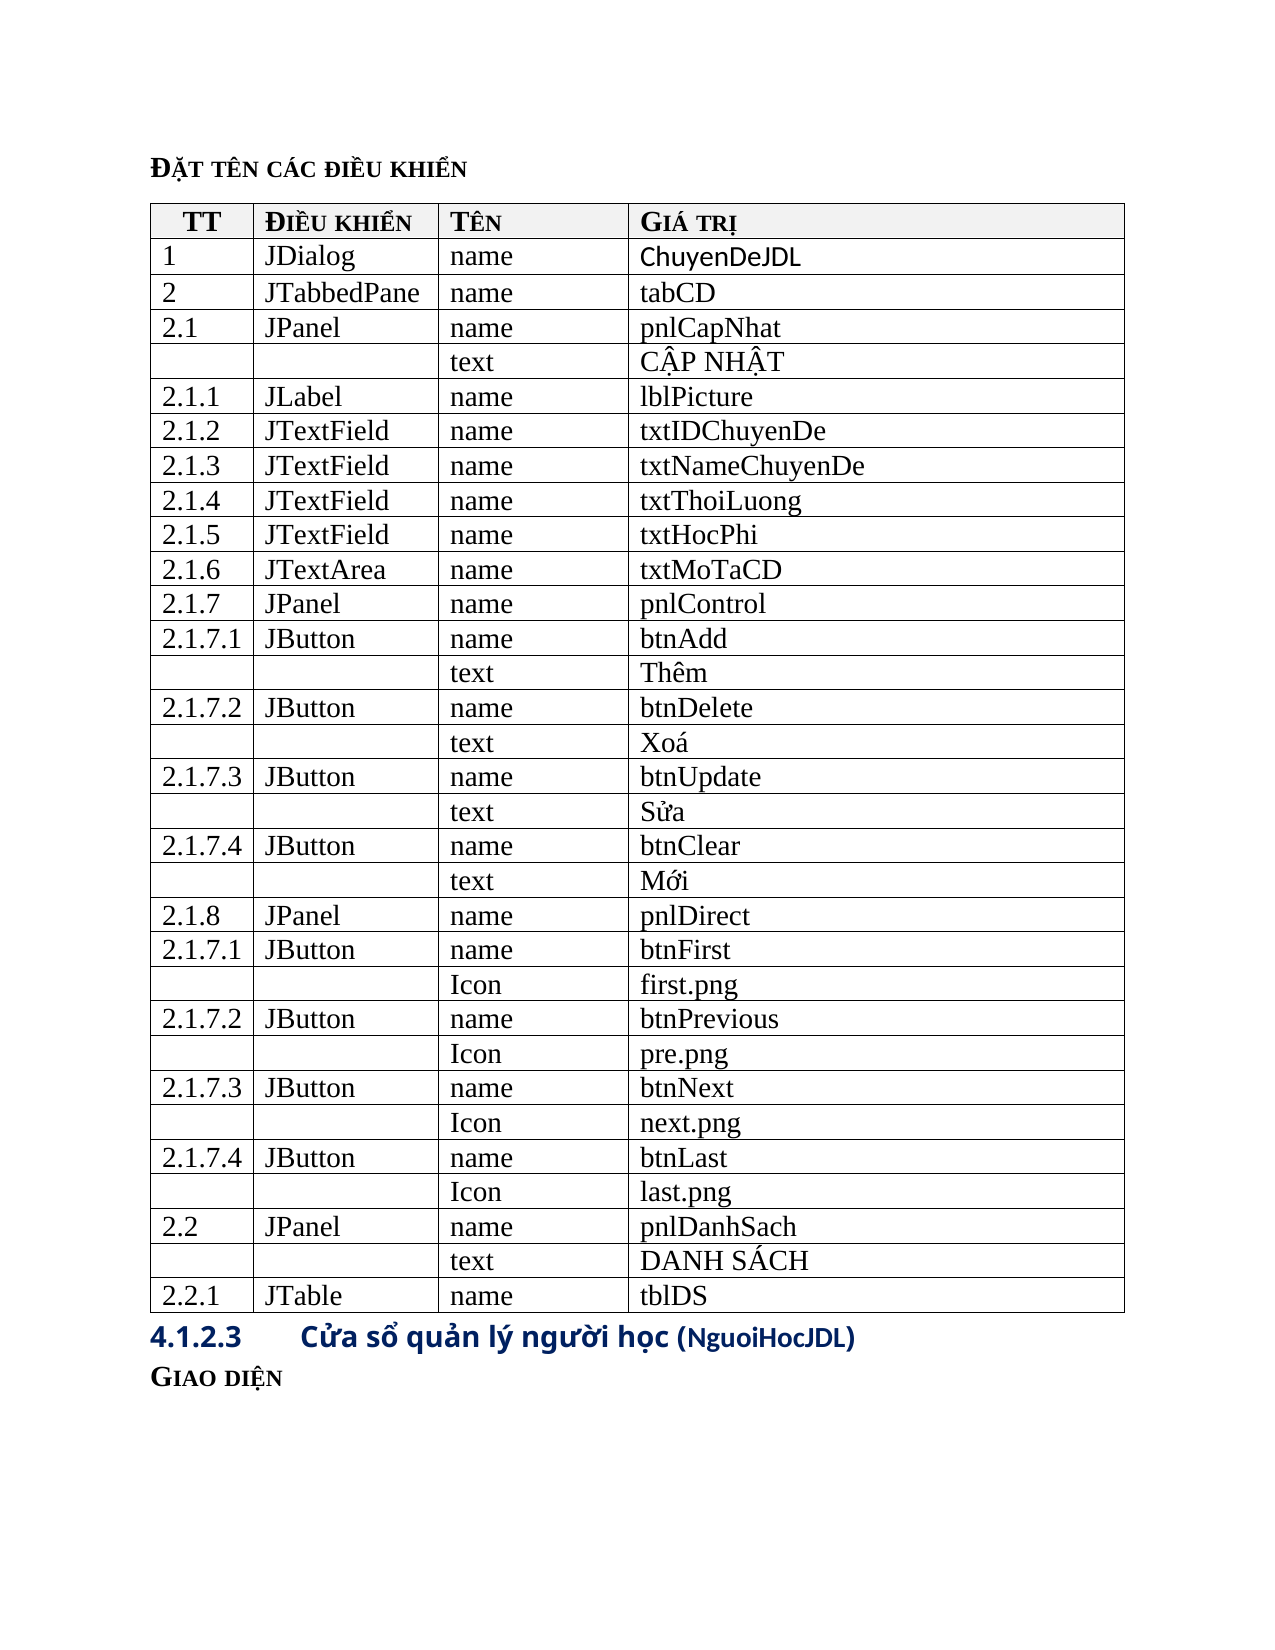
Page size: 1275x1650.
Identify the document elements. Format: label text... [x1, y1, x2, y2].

table_cell txtHocPhi [629, 517, 1124, 551]
table_cell txtIDChuyenDe [629, 414, 1124, 447]
table_cell 2.1.2 [151, 414, 253, 447]
table_cell JTextArea [254, 552, 438, 585]
table_cell [151, 344, 253, 378]
table_cell [151, 1174, 253, 1208]
table_cell btnClear [629, 829, 1124, 862]
table_cell 2.1.8 [151, 898, 253, 931]
table_cell 1 [151, 239, 253, 274]
table_cell btnUpdate [629, 759, 1124, 793]
table_cell btnNext [629, 1071, 1124, 1104]
table_cell JLabel [254, 379, 438, 412]
table_cell name [439, 517, 628, 551]
table_cell JTextField [254, 448, 438, 482]
table_cell 2.1.7.4 [151, 1140, 253, 1173]
table_cell name [439, 414, 628, 447]
table_cell JButton [254, 829, 438, 862]
table_cell pnlDirect [629, 898, 1124, 931]
table_cell 2.1.7 [151, 586, 253, 620]
table_cell [254, 725, 438, 758]
table_cell text [439, 344, 628, 378]
table_cell [254, 656, 438, 689]
table_cell JButton [254, 1140, 438, 1173]
table_cell [151, 794, 253, 827]
table_cell name [439, 829, 628, 862]
table_cell JPanel [254, 310, 438, 343]
table_cell [254, 863, 438, 897]
table_cell txtThoiLuong [629, 483, 1124, 516]
table_cell [151, 1105, 253, 1139]
table_cell txtMoTaCD [629, 552, 1124, 585]
table_cell 2.1.1 [151, 379, 253, 412]
table_header Tên [439, 204, 628, 237]
table_cell 2.2.1 [151, 1278, 253, 1312]
table_cell Icon [439, 1105, 628, 1139]
table_cell 2.1.7.3 [151, 759, 253, 793]
table_cell lblPicture [629, 379, 1124, 412]
table_cell JTable [254, 1278, 438, 1312]
table_cell name [439, 379, 628, 412]
table_cell JButton [254, 759, 438, 793]
table_cell CẬP NHẬT [629, 344, 1124, 378]
table_cell 2.1.3 [151, 448, 253, 482]
table_cell btnPrevious [629, 1001, 1124, 1035]
table_cell name [439, 310, 628, 343]
table_cell last.png [629, 1174, 1124, 1208]
table_cell name [439, 239, 628, 274]
table_cell Mới [629, 863, 1124, 897]
table_cell JButton [254, 621, 438, 654]
table_cell name [439, 621, 628, 654]
table_cell [151, 656, 253, 689]
table_cell [254, 1105, 438, 1139]
table_cell pnlDanhSach [629, 1209, 1124, 1242]
table_header Điều khiển [254, 204, 438, 237]
table_cell Icon [439, 1036, 628, 1069]
table_cell JTextField [254, 414, 438, 447]
table_cell name [439, 448, 628, 482]
table_cell name [439, 759, 628, 793]
table_cell [254, 794, 438, 827]
table_cell [151, 1244, 253, 1277]
table_header Giá trị [629, 204, 1124, 237]
table_cell text [439, 863, 628, 897]
table_cell name [439, 898, 628, 931]
table_cell Thêm [629, 656, 1124, 689]
table_cell tblDS [629, 1278, 1124, 1312]
table_cell JPanel [254, 898, 438, 931]
table_cell btnFirst [629, 932, 1124, 966]
table_cell text [439, 725, 628, 758]
table_header TT [151, 204, 253, 237]
table_cell pnlCapNhat [629, 310, 1124, 343]
table_cell tabCD [629, 275, 1124, 309]
table_cell [254, 1174, 438, 1208]
table_cell [254, 1036, 438, 1069]
table_cell 2.1.7.3 [151, 1071, 253, 1104]
table_cell JDialog [254, 239, 438, 274]
table_cell 2 [151, 275, 253, 309]
table_cell [254, 344, 438, 378]
table_cell [151, 863, 253, 897]
table_cell JTextField [254, 517, 438, 551]
table_cell name [439, 932, 628, 966]
table_cell name [439, 1140, 628, 1173]
table_cell 2.1.6 [151, 552, 253, 585]
table_cell text [439, 656, 628, 689]
table_cell JPanel [254, 586, 438, 620]
table_cell text [439, 1244, 628, 1277]
table_cell 2.1.7.1 [151, 932, 253, 966]
table_cell [151, 725, 253, 758]
table_cell btnAdd [629, 621, 1124, 654]
table_cell btnDelete [629, 690, 1124, 724]
table_cell first.png [629, 967, 1124, 1000]
table_cell 2.1.4 [151, 483, 253, 516]
table_cell name [439, 275, 628, 309]
table_cell next.png [629, 1105, 1124, 1139]
table_cell [254, 967, 438, 1000]
table_cell Icon [439, 967, 628, 1000]
table_cell 2.1 [151, 310, 253, 343]
table_cell name [439, 690, 628, 724]
table_cell 2.1.7.1 [151, 621, 253, 654]
table_cell txtNameChuyenDe [629, 448, 1124, 482]
table_cell pnlControl [629, 586, 1124, 620]
table_cell JButton [254, 1071, 438, 1104]
text Giao diện [150, 1359, 1125, 1393]
table_cell text [439, 794, 628, 827]
table_cell JPanel [254, 1209, 438, 1242]
text Đặt tên các điều khiển [150, 150, 1125, 183]
table_cell DANH SÁCH [629, 1244, 1124, 1277]
table_cell name [439, 586, 628, 620]
table_cell JTabbedPane [254, 275, 438, 309]
table_cell 2.1.5 [151, 517, 253, 551]
table_cell JButton [254, 932, 438, 966]
table_cell 2.1.7.2 [151, 690, 253, 724]
table_cell ChuyenDeJDL [629, 239, 1124, 274]
table_cell name [439, 483, 628, 516]
table_cell name [439, 1209, 628, 1242]
table_cell 2.1.7.2 [151, 1001, 253, 1035]
table_cell name [439, 1071, 628, 1104]
table_cell Icon [439, 1174, 628, 1208]
table_cell 2.2 [151, 1209, 253, 1242]
table_cell btnLast [629, 1140, 1124, 1173]
subtitle Cửa sổ quản lý người học (NguoiHocJDL) [150, 1317, 1125, 1356]
table_cell 2.1.7.4 [151, 829, 253, 862]
table_cell name [439, 1278, 628, 1312]
table_cell [151, 1036, 253, 1069]
table_cell JButton [254, 1001, 438, 1035]
table_cell pre.png [629, 1036, 1124, 1069]
table_cell Sửa [629, 794, 1124, 827]
table_cell name [439, 552, 628, 585]
table_cell JButton [254, 690, 438, 724]
table_cell [151, 967, 253, 1000]
table_cell JTextField [254, 483, 438, 516]
table_cell name [439, 1001, 628, 1035]
table_cell [254, 1244, 438, 1277]
table_cell Xoá [629, 725, 1124, 758]
